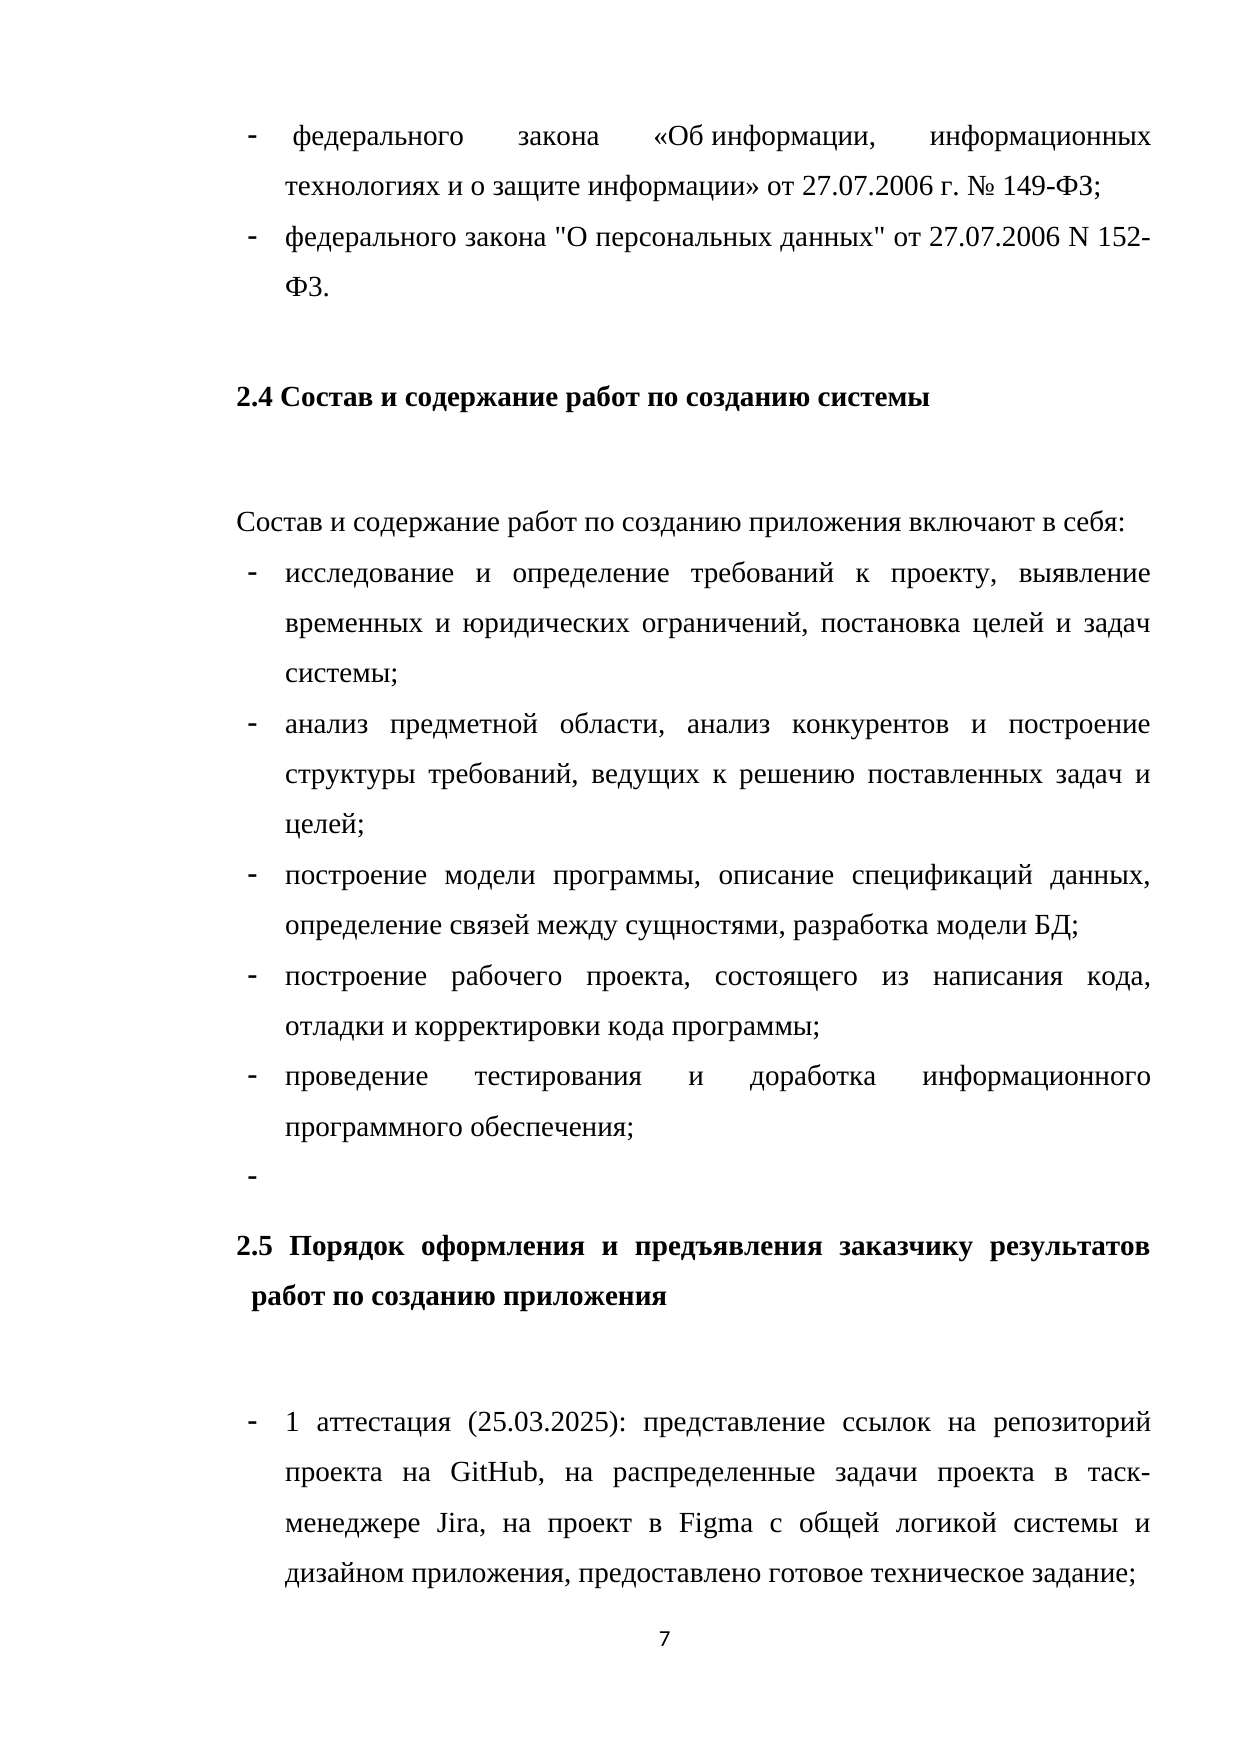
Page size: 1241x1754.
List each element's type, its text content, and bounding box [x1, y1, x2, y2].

list 2.4 Состав и содержание работ по созданию системы [236, 379, 1152, 412]
list проведение тестирования и доработка информационного программного обеспечения; [247, 1058, 1152, 1142]
list построение модели программы, описание спецификаций данных, определение связей между сущностями, разработка модели БД; [247, 857, 1152, 941]
text Состав и содержание работ по созданию приложения включают в себя: [177, 504, 1152, 538]
list исследование и определение требований к проекту, выявление временных и юридических ограничений, постановка целей и задач системы; [247, 555, 1152, 689]
list федерального закона «Об информации, информационных технологиях и о защите информации» от 27.07.2006 г. № 149-ФЗ; [247, 118, 1152, 202]
list федерального закона "О персональных данных" от 27.07.2006 N 152-Ф3. [247, 219, 1152, 303]
list 2.5 Порядок оформления и предъявления заказчику результатов работ по созданию приложения [236, 1228, 1152, 1312]
list анализ предметной области, анализ конкурентов и построение структуры требований, ведущих к решению поставленных задач и целей; [247, 706, 1152, 840]
list построение рабочего проекта, состоящего из написания кода, отладки и корректировки кода программы; [247, 958, 1152, 1042]
list 1 аттестация (25.03.2025): представление ссылок на репозиторий проекта на GitHub, на распределенные задачи проекта в таск-менеджере Jira, на проект в Figma с общей логикой системы и дизайном приложения, предоставлено готовое техническое задание; [247, 1404, 1152, 1589]
